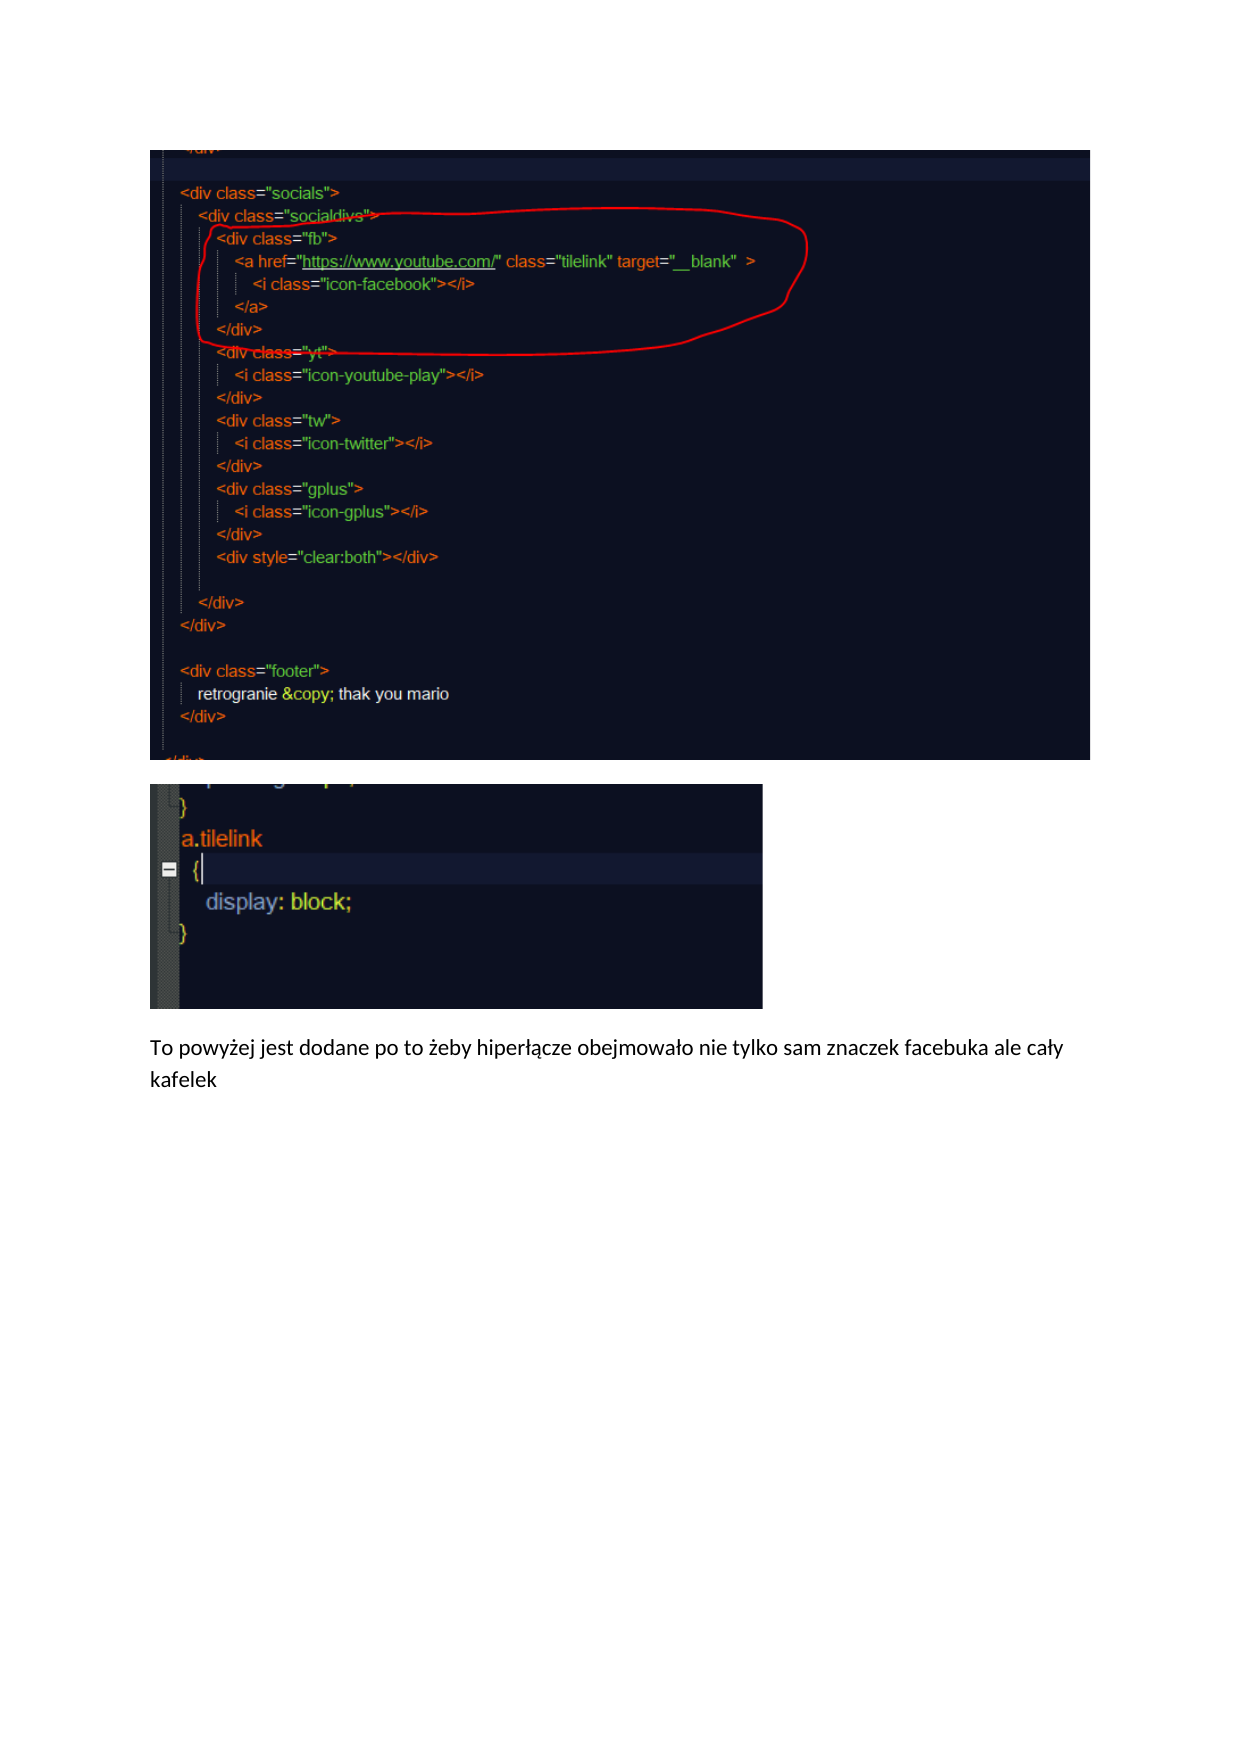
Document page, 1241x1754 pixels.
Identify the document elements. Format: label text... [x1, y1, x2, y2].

picture [150, 150, 1091, 760]
picture [150, 784, 763, 1009]
text To powyżej jest dodane po to żeby hiperłącze obejmowało nie tylko sam znaczek facebuka ale cały kafelek [150, 1033, 1090, 1093]
